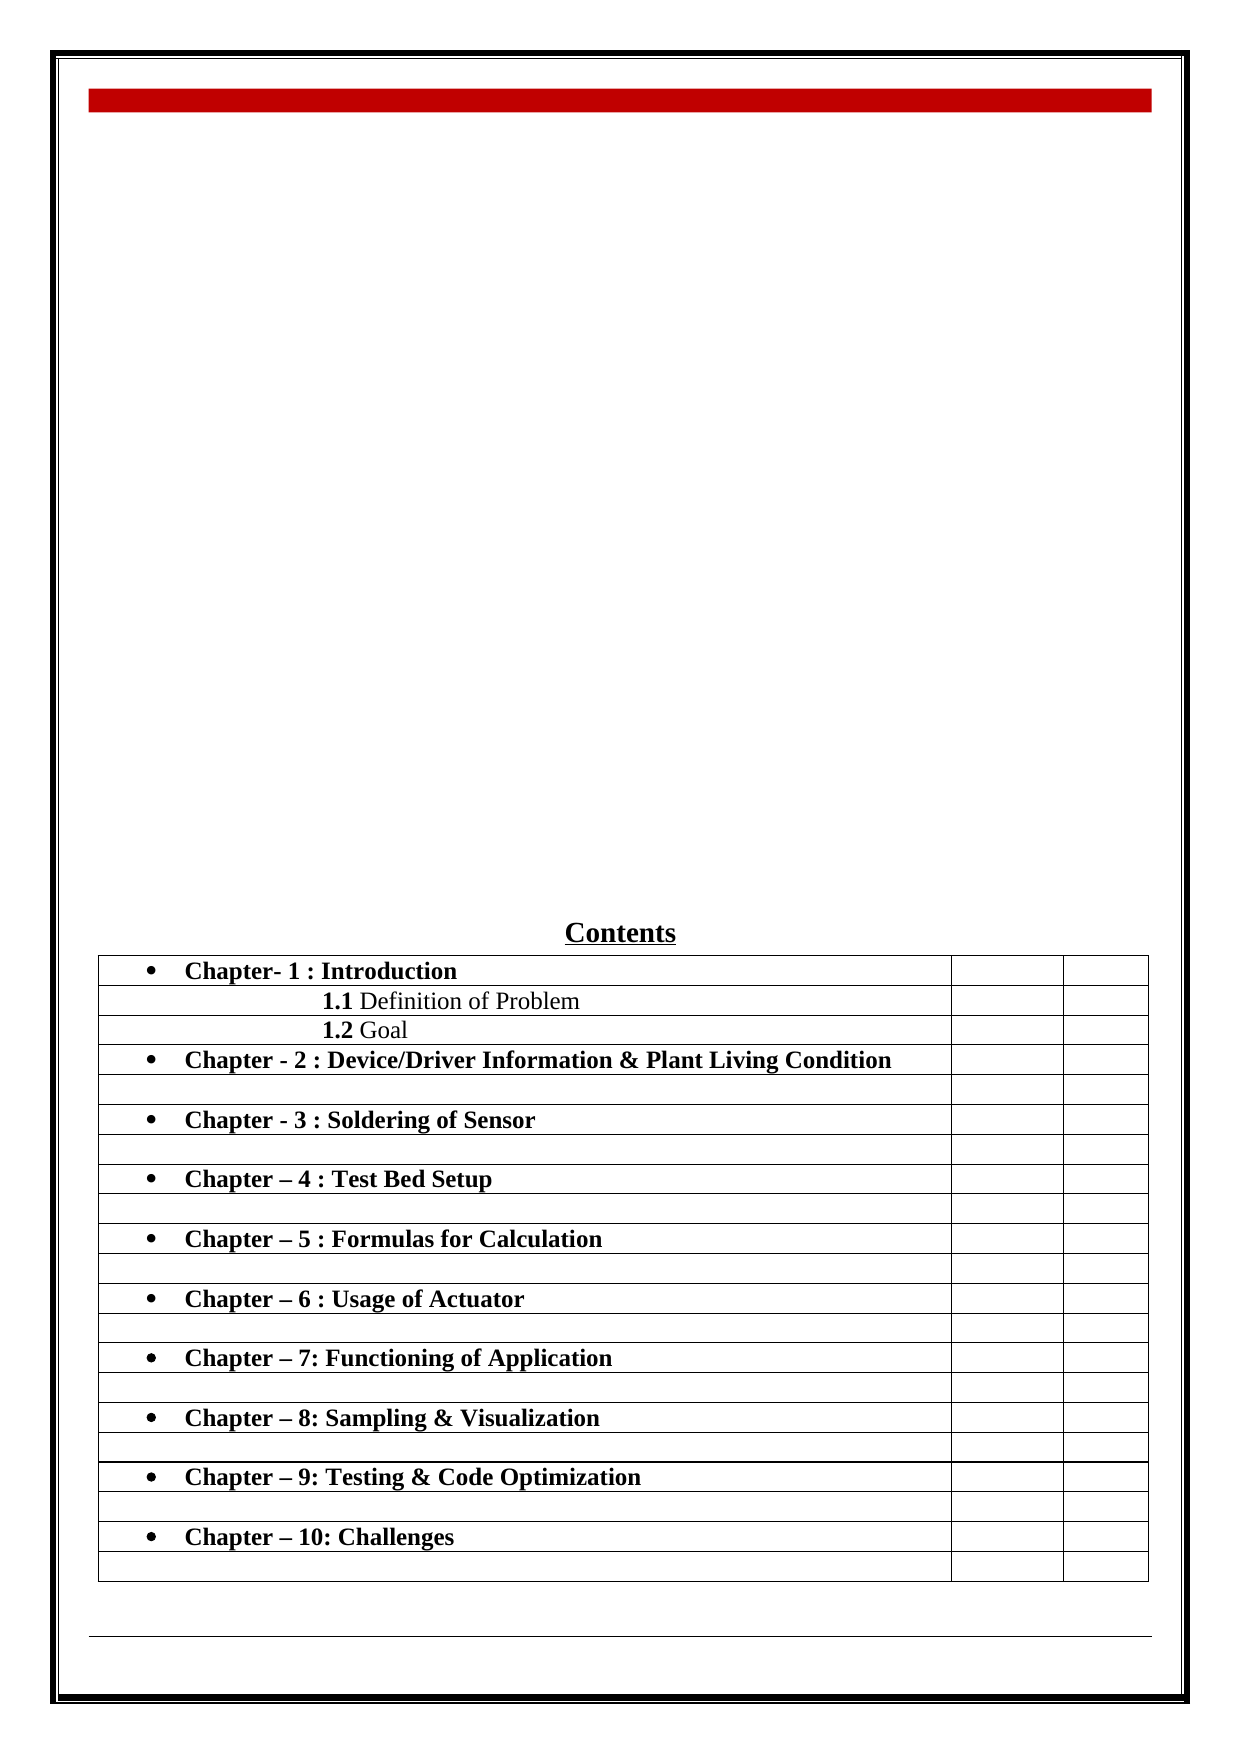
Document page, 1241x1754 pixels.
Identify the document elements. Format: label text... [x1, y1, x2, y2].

table_cell [952, 1463, 1063, 1491]
table_cell [952, 1552, 1063, 1581]
table_cell [1064, 1016, 1148, 1044]
table_cell [1064, 1194, 1148, 1223]
table_cell [952, 1016, 1063, 1044]
table_cell [1064, 1522, 1148, 1551]
table_cell [1064, 1254, 1148, 1283]
table_cell [1064, 1105, 1148, 1134]
table_cell Chapter – 5 : Formulas for Calculation [99, 1224, 951, 1253]
table_cell [99, 1194, 951, 1223]
table_cell [952, 1343, 1063, 1372]
table_cell [952, 1165, 1063, 1193]
table_cell [1064, 986, 1148, 1014]
table_cell [952, 1373, 1063, 1402]
table_cell Chapter - 3 : Soldering of Sensor [99, 1105, 951, 1134]
text Contents [89, 915, 1152, 948]
table_header Chapter- 1 : Introduction [99, 956, 951, 985]
table_cell [1064, 1403, 1148, 1432]
table_cell [99, 1075, 951, 1104]
table_cell Chapter – 8: Sampling & Visualization [99, 1403, 951, 1432]
table_cell [99, 1433, 951, 1461]
table_cell [1064, 1492, 1148, 1521]
table_cell [952, 1403, 1063, 1432]
table_cell [952, 1254, 1063, 1283]
table_header [1064, 956, 1148, 985]
table_cell [952, 1433, 1063, 1461]
table_cell [1064, 1314, 1148, 1342]
table_cell [1064, 1284, 1148, 1312]
table_cell 1.2 Goal [99, 1016, 951, 1044]
table_cell [952, 1314, 1063, 1342]
table_cell [952, 1284, 1063, 1312]
table_cell Chapter – 6 : Usage of Actuator [99, 1284, 951, 1312]
table_cell [99, 1373, 951, 1402]
table_cell [952, 1045, 1063, 1074]
table_cell [99, 1314, 951, 1342]
table_cell Chapter – 4 : Test Bed Setup [99, 1165, 951, 1193]
table_cell [1064, 1135, 1148, 1163]
table_cell Chapter – 7: Functioning of Application [99, 1343, 951, 1372]
table_cell [952, 1194, 1063, 1223]
table_cell [1064, 1343, 1148, 1372]
table_cell [1064, 1433, 1148, 1461]
table_cell [1064, 1075, 1148, 1104]
table_cell [99, 1492, 951, 1521]
table_cell [952, 986, 1063, 1014]
table_cell [1064, 1165, 1148, 1193]
table_header [952, 956, 1063, 985]
table_cell [952, 1135, 1063, 1163]
table_cell 1.1 Definition of Problem [99, 986, 951, 1014]
table_cell [1064, 1373, 1148, 1402]
table_cell [952, 1224, 1063, 1253]
table_cell [952, 1105, 1063, 1134]
table_cell [952, 1075, 1063, 1104]
table_cell [1064, 1224, 1148, 1253]
table_cell Chapter - 2 : Device/Driver Information & Plant Living Condition [99, 1045, 951, 1074]
table_cell [99, 1552, 951, 1581]
table_cell [1064, 1463, 1148, 1491]
table_cell [99, 1135, 951, 1163]
table_cell [99, 1254, 951, 1283]
table_cell Chapter – 10: Challenges [99, 1522, 951, 1551]
table_cell [1064, 1045, 1148, 1074]
table_cell [952, 1522, 1063, 1551]
table_cell [952, 1492, 1063, 1521]
table_cell Chapter – 9: Testing & Code Optimization [99, 1463, 951, 1491]
table_cell [1064, 1552, 1148, 1581]
